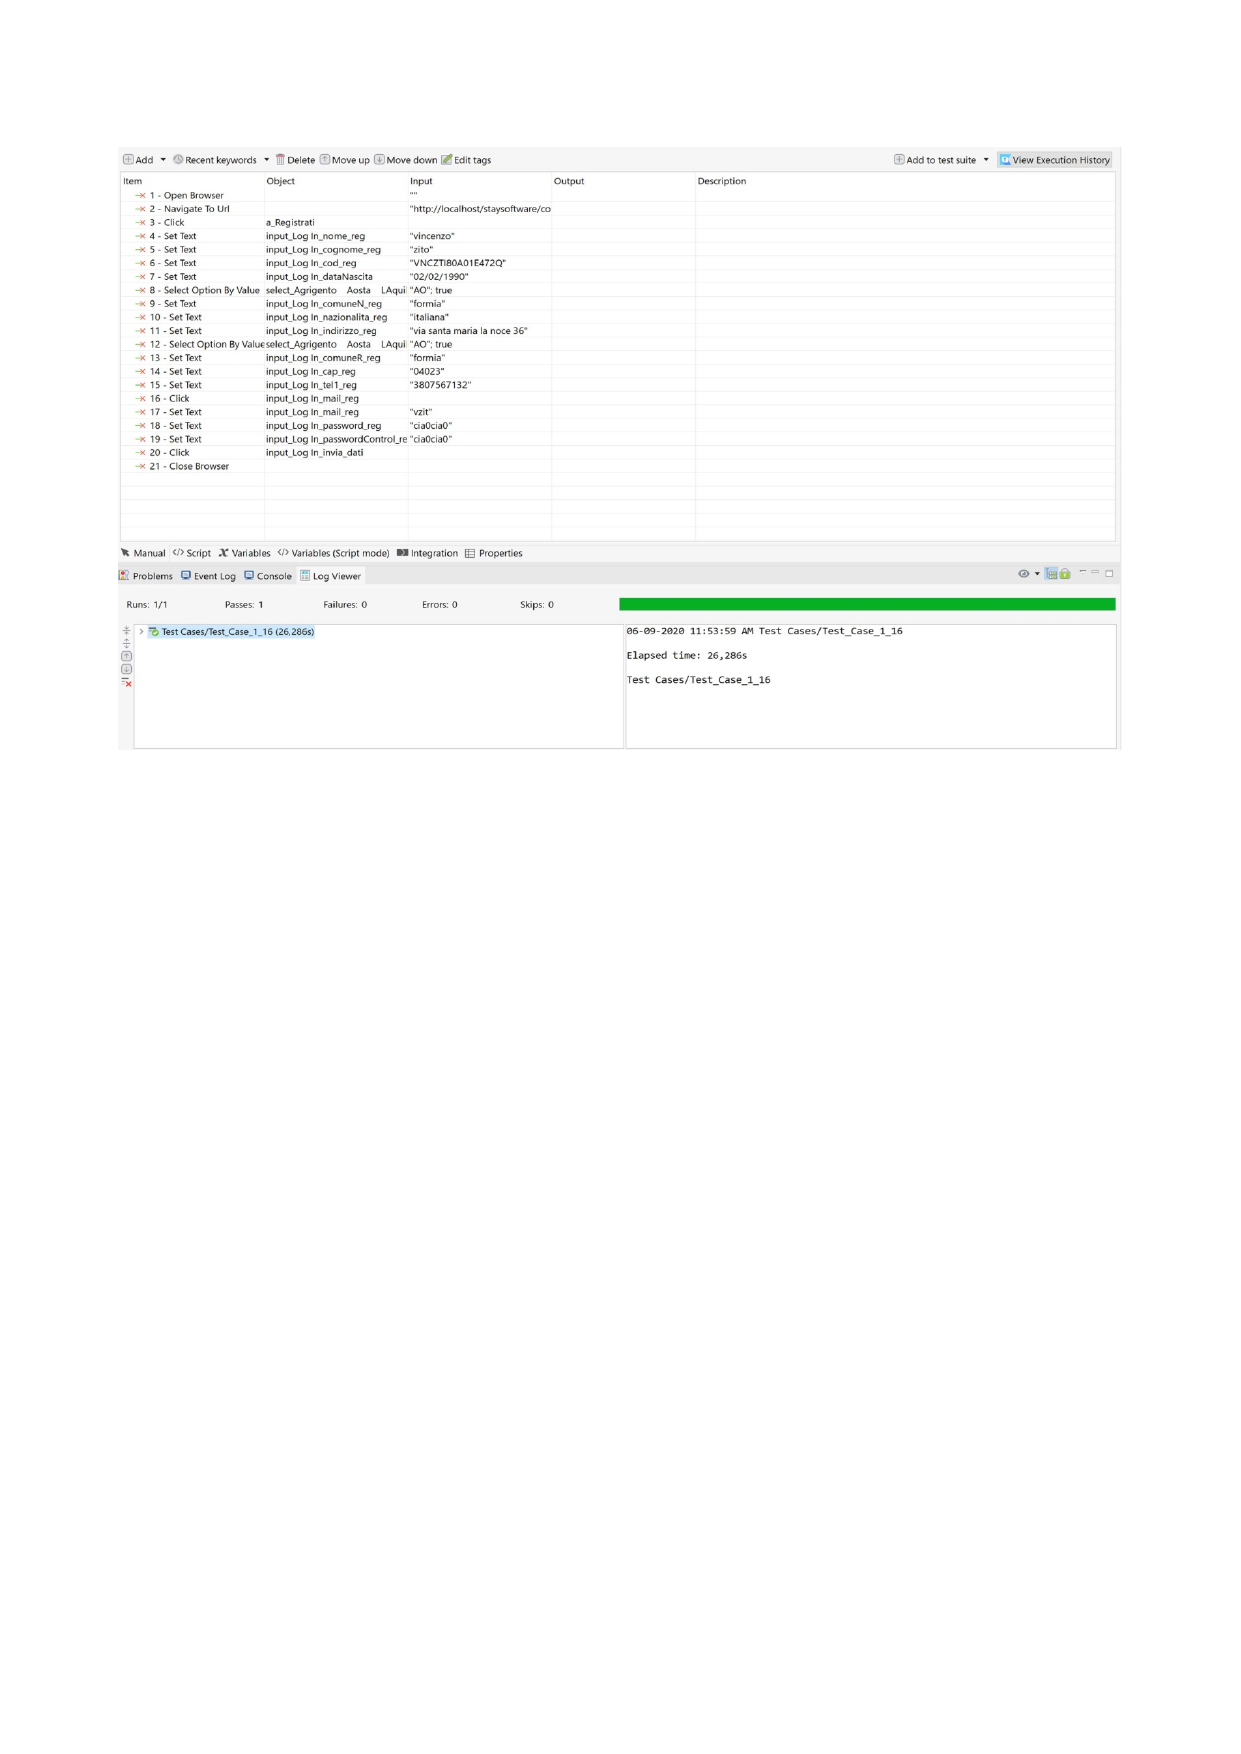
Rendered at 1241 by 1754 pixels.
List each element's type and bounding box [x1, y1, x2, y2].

picture [118, 147, 1122, 750]
